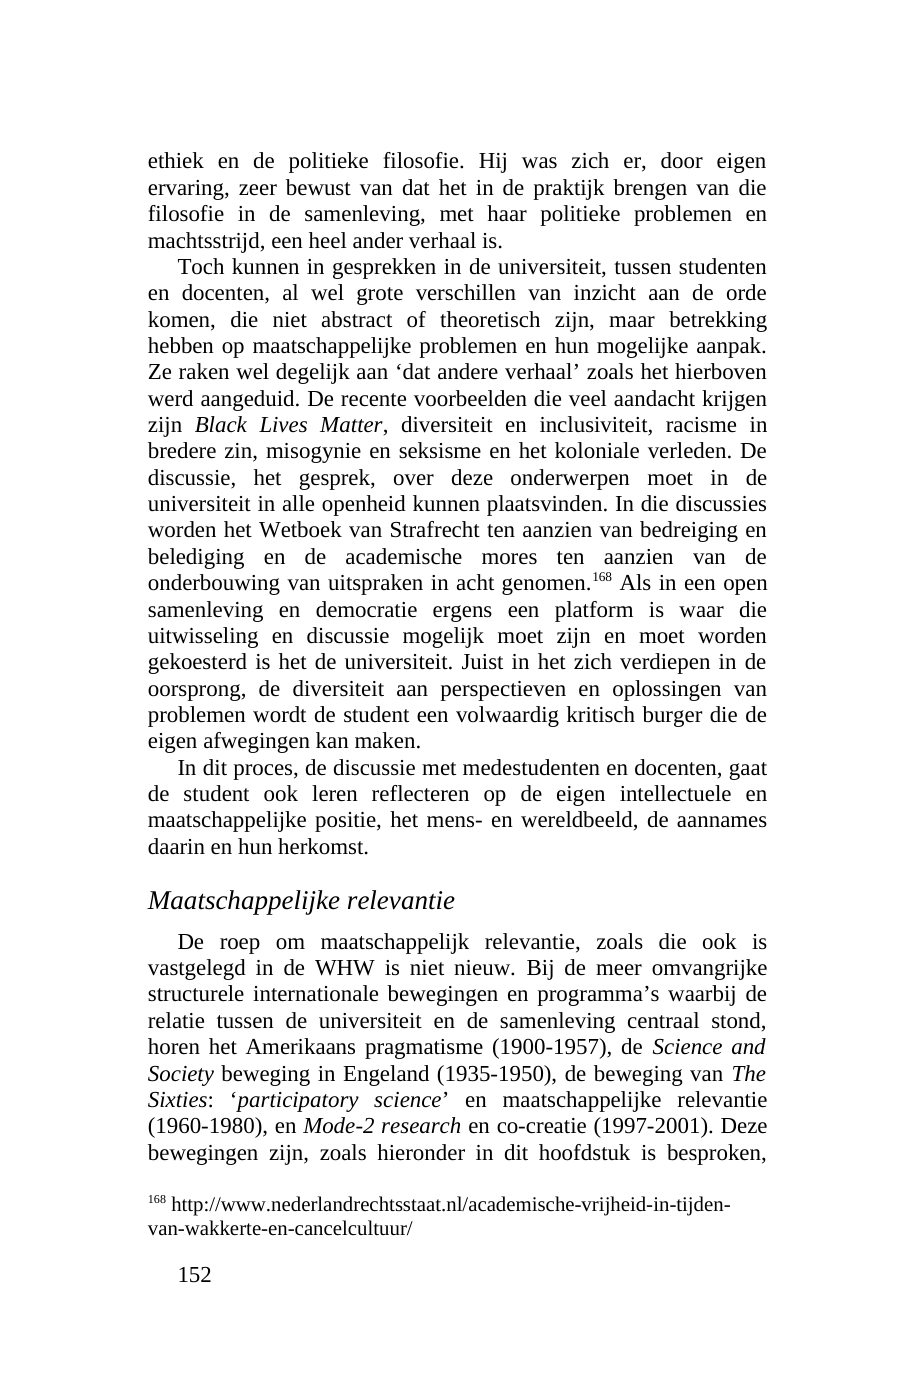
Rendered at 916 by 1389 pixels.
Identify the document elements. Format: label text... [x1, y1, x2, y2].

subtitle Maatschappelijke relevantie [148, 884, 768, 915]
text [148, 148, 768, 253]
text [148, 928, 768, 1165]
text Toch kunnen in gesprekken in de universiteit, tussen studenten en docenten, al wel grote verschillen van inzicht aan de orde komen, die niet abstract of theoretisch zijn, maar betrekking hebben op maatschappelijke problemen en hun mogelijke aanpak. Ze raken wel degelijk aan ‘dat andere verhaal’ zoals het hierboven werd aangeduid. De recente voorbeelden die veel aandacht krijgen zijn Black Lives Matter, diversiteit en inclusiviteit, racisme in bredere zin, misogynie en seksisme en het koloniale verleden. De discussie, het gesprek, over deze onderwerpen moet in de universiteit in alle openheid kunnen plaatsvinden. In die discussies worden het Wetboek van Strafrecht ten aanzien van bedreiging en belediging en de academische mores ten aanzien van de onderbouwing van uitspraken in acht genomen. Als in een open samenleving en democratie ergens een platform is waar die uitwisseling en discussie mogelijk moet zijn en moet worden gekoesterd is het de universiteit. Juist in het zich verdiepen in de oorsprong, de diversiteit aan perspectieven en oplossingen van problemen wordt de student een volwaardig kritisch burger die de eigen afwegingen kan maken. [148, 253, 768, 754]
text In dit proces, de discussie met medestudenten en docenten, gaat de student ook leren reflecteren op de eigen intellectuele en maatschappelijke positie, het mens- en wereldbeeld, de aannames daarin en hun herkomst. [148, 754, 768, 859]
